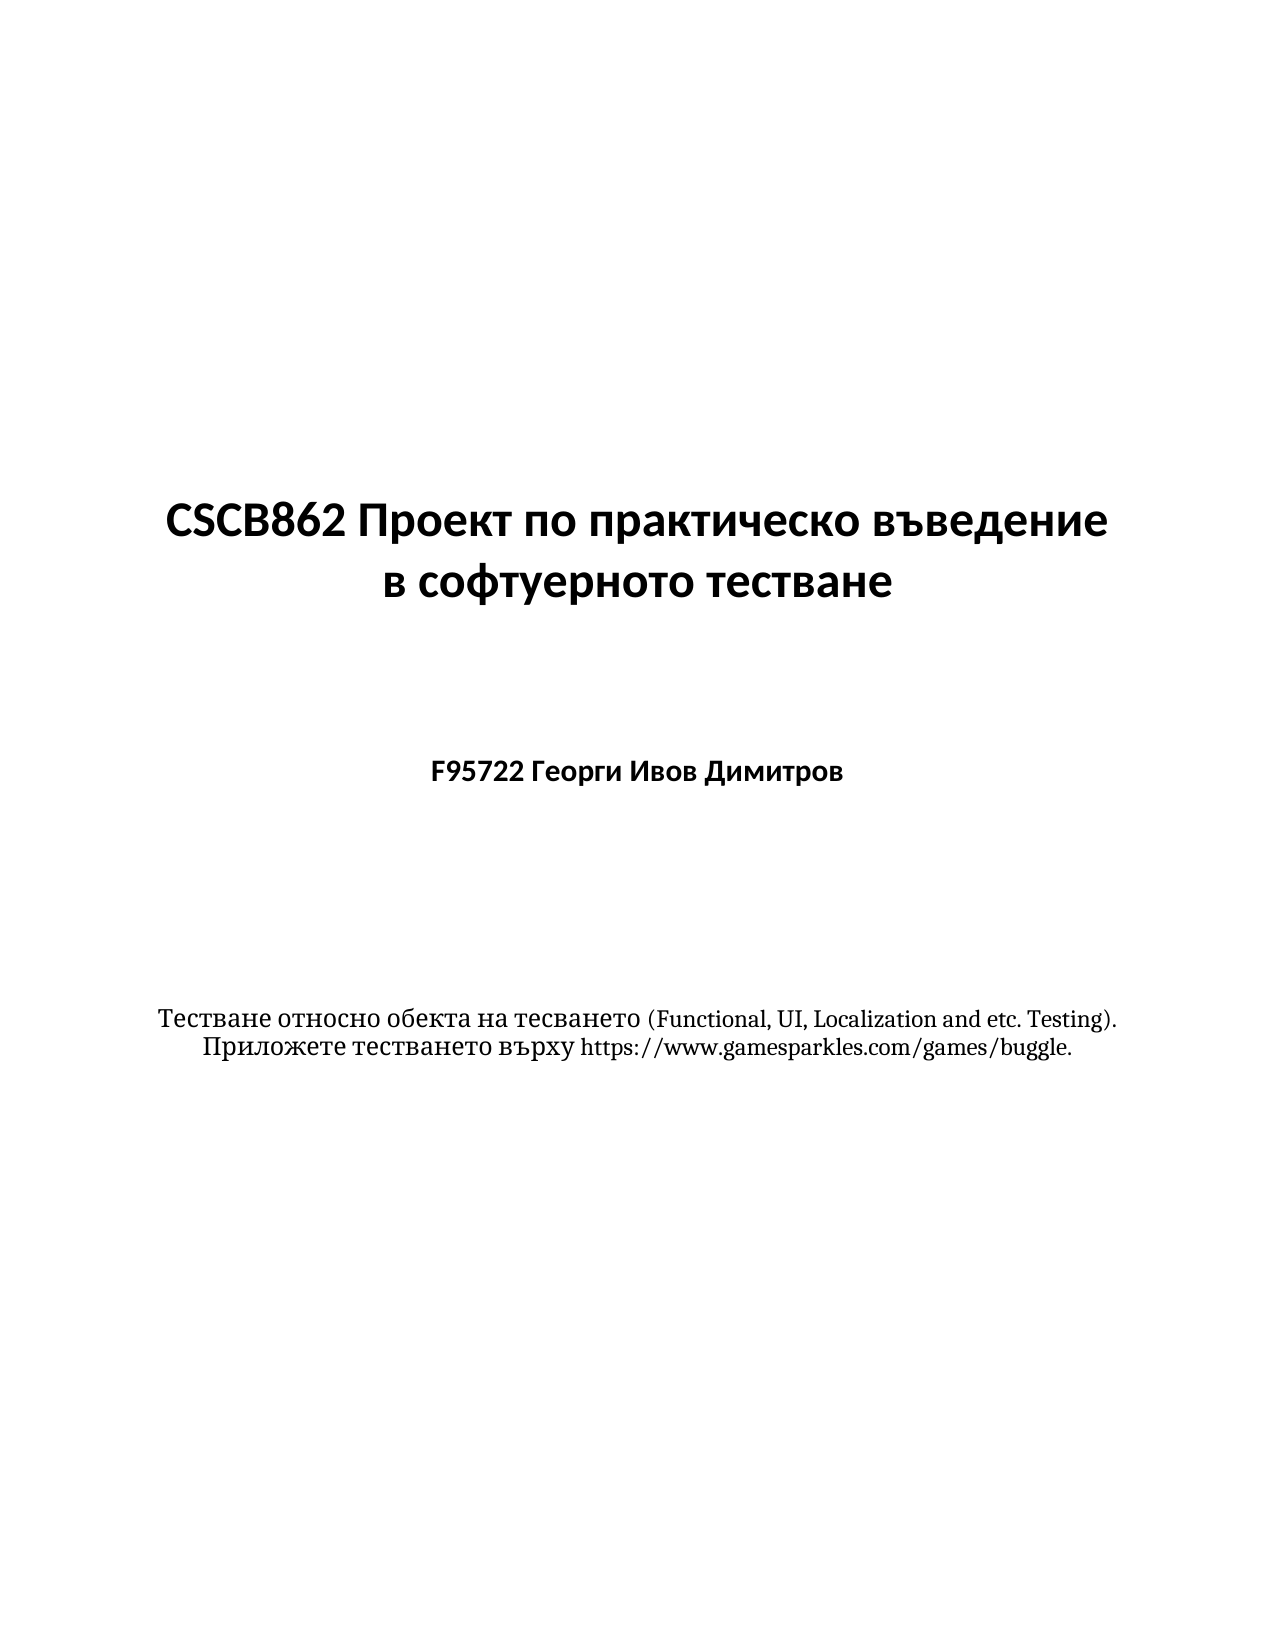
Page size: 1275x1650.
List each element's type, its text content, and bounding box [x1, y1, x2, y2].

text Тестване относно обекта на тесването (Functional, UI, Localization and etc. Testing). Приложете тестването върху https://www.gamesparkles.com/games/buggle. [150, 1004, 1125, 1062]
subtitle F95722 Георги Ивов Димитров [150, 751, 1125, 789]
title CSCB862 Проект по практическо въведение в софтуерното тестване [150, 487, 1125, 609]
